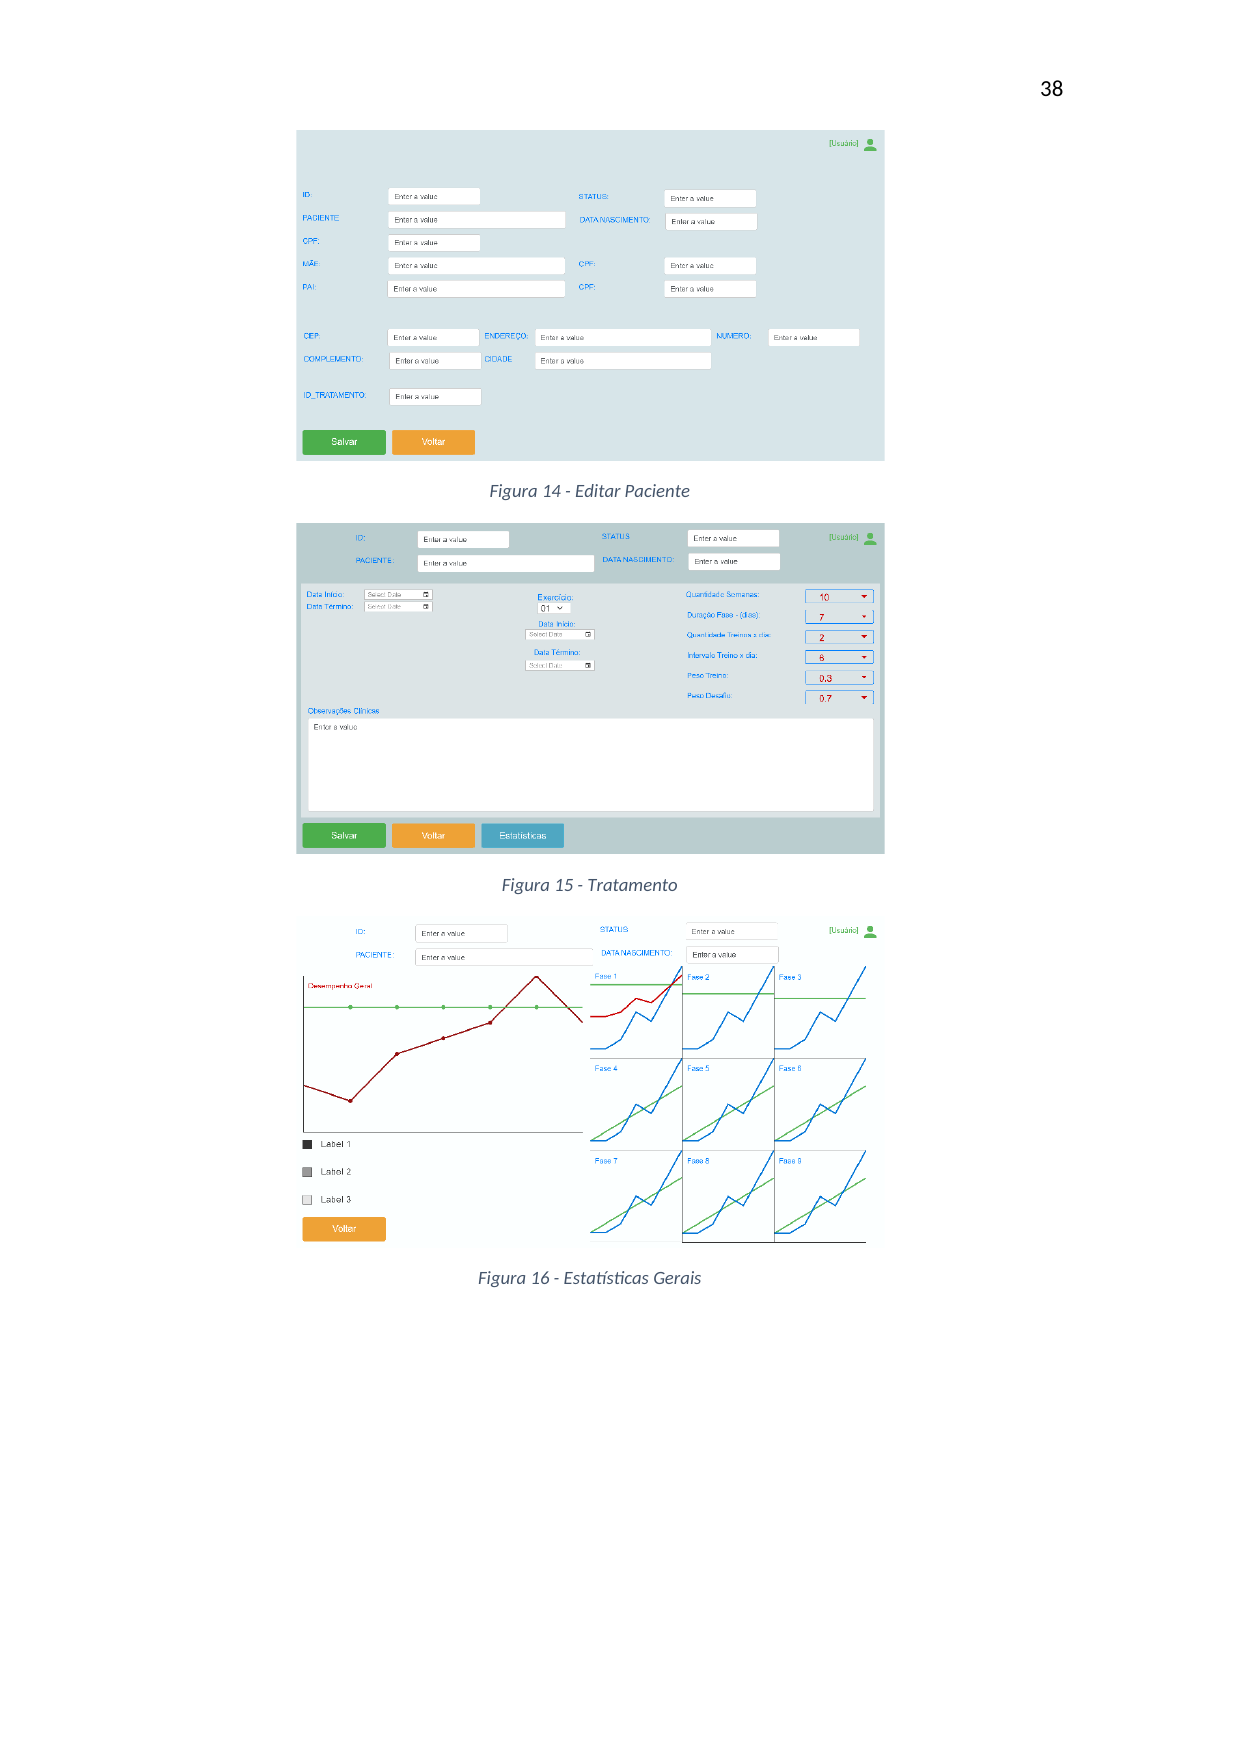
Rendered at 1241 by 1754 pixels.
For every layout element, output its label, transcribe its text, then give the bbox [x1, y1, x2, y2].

picture [296, 523, 885, 854]
picture [296, 130, 885, 461]
text Figura 16 - Estatísticas Gerais [118, 1266, 1063, 1289]
text Figura 14 - Editar Paciente [118, 479, 1063, 502]
picture [296, 916, 885, 1248]
text Figura 15 - Tratamento [118, 873, 1063, 896]
